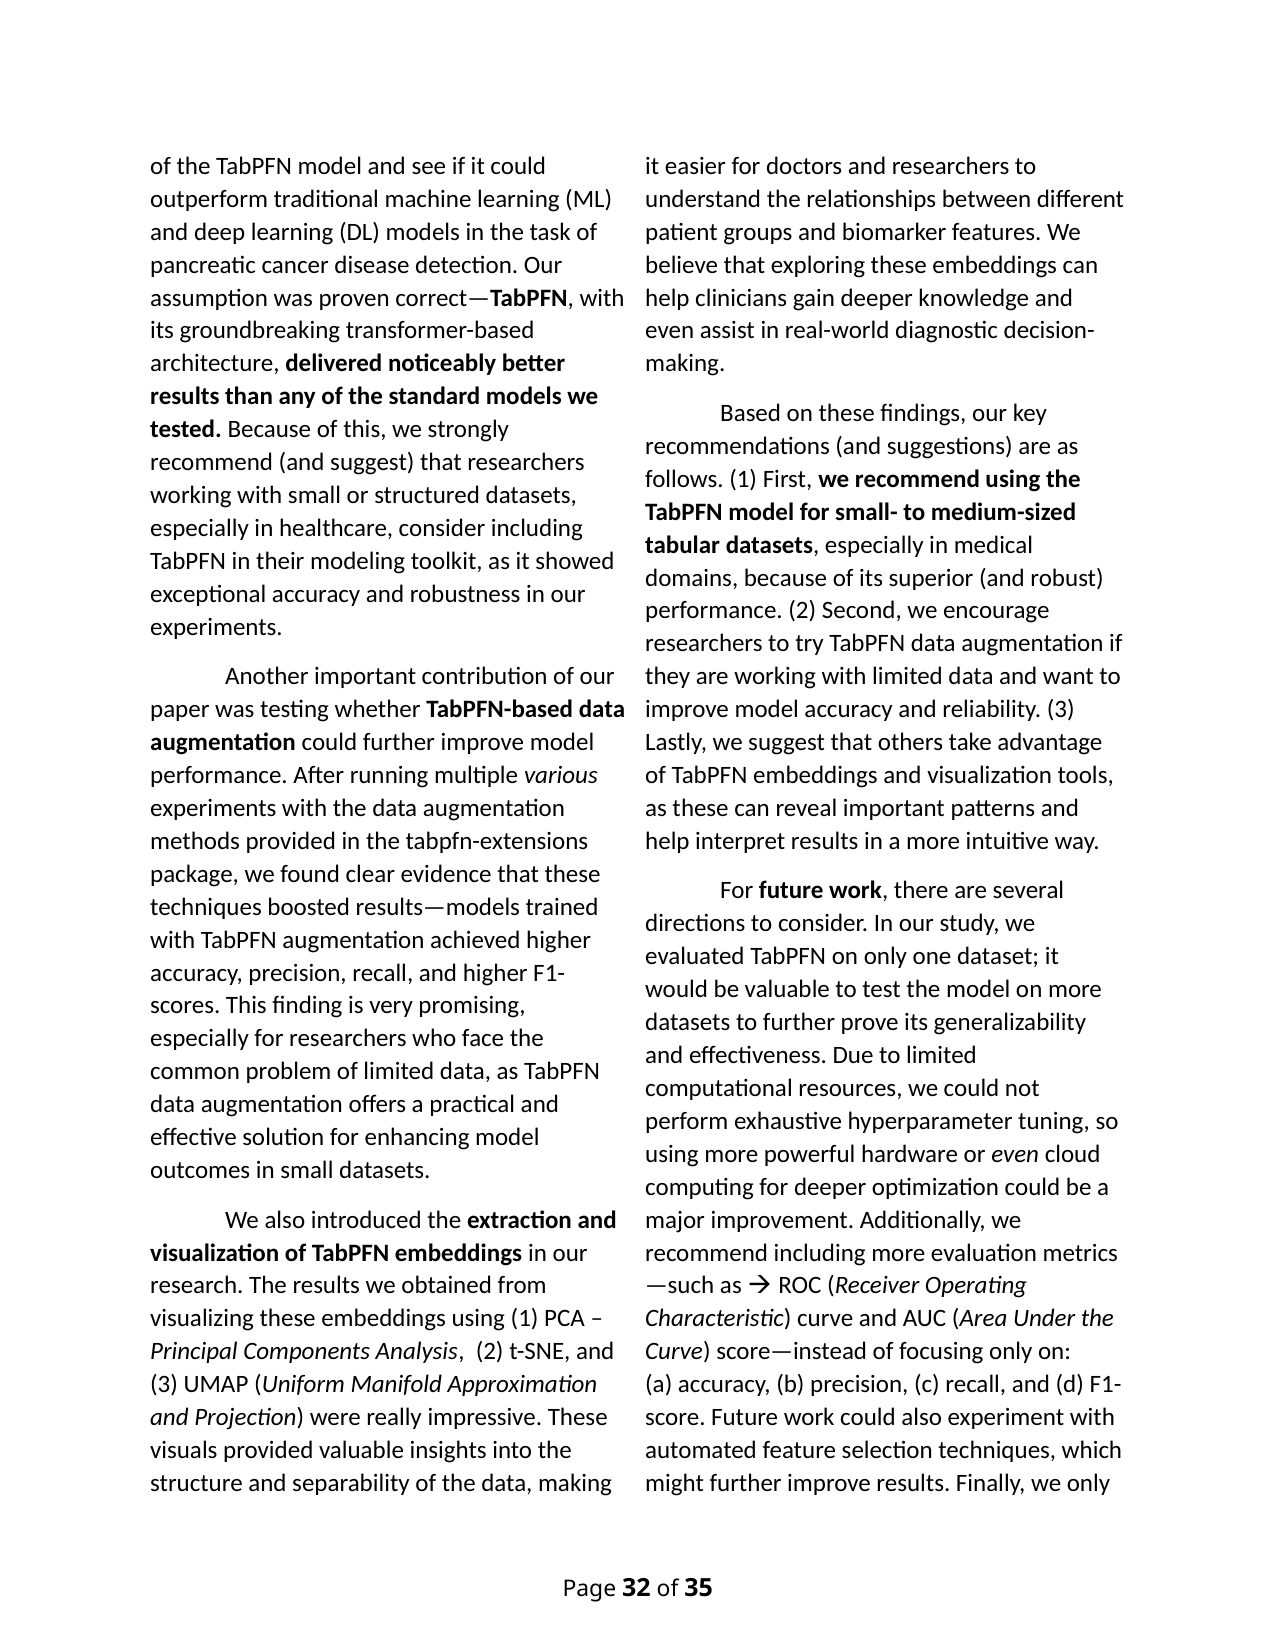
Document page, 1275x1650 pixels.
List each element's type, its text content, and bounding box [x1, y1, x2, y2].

text We also introduced the extraction and visualization of TabPFN embeddings in our research. The results we obtained from visualizing these embeddings using (1) PCA – Principal Components Analysis, (2) t-SNE, and (3) UMAP (Uniform Manifold Approximation and Projection) were really impressive. These visuals provided valuable insights into the structure and separability of the data, making it easier for doctors and researchers to understand the relationships between different patient groups and biomarker features. We believe that exploring these embeddings can help clinicians gain deeper knowledge and even assist in real-world diagnostic decision-making. [645, 150, 1125, 378]
text Another important contribution of our paper was testing whether TabPFN-based data augmentation could further improve model performance. After running multiple various experiments with the data augmentation methods provided in the tabpfn-extensions package, we found clear evidence that these techniques boosted results—models trained with TabPFN augmentation achieved higher accuracy, precision, recall, and higher F1-scores. This finding is very promising, especially for researchers who face the common problem of limited data, as TabPFN data augmentation offers a practical and effective solution for enhancing model outcomes in small datasets. [150, 660, 630, 1185]
text Based on these findings, our key recommendations (and suggestions) are as follows. (1) First, we recommend using the TabPFN model for small- to medium-sized tabular datasets, especially in medical domains, because of its superior (and robust) performance. (2) Second, we encourage researchers to try TabPFN data augmentation if they are working with limited data and want to improve model accuracy and reliability. (3) Lastly, we suggest that others take advantage of TabPFN embeddings and visualization tools, as these can reveal important patterns and help interpret results in a more intuitive way. [645, 397, 1125, 856]
text We also introduced the extraction and visualization of TabPFN embeddings in our research. The results we obtained from visualizing these embeddings using (1) PCA – Principal Components Analysis, (2) t-SNE, and (3) UMAP (Uniform Manifold Approximation and Projection) were really impressive. These visuals provided valuable insights into the structure and separability of the data, making it easier for doctors and researchers to understand the relationships between different patient groups and biomarker features. We believe that exploring these embeddings can help clinicians gain deeper knowledge and even assist in real-world diagnostic decision-making. [150, 1204, 630, 1498]
